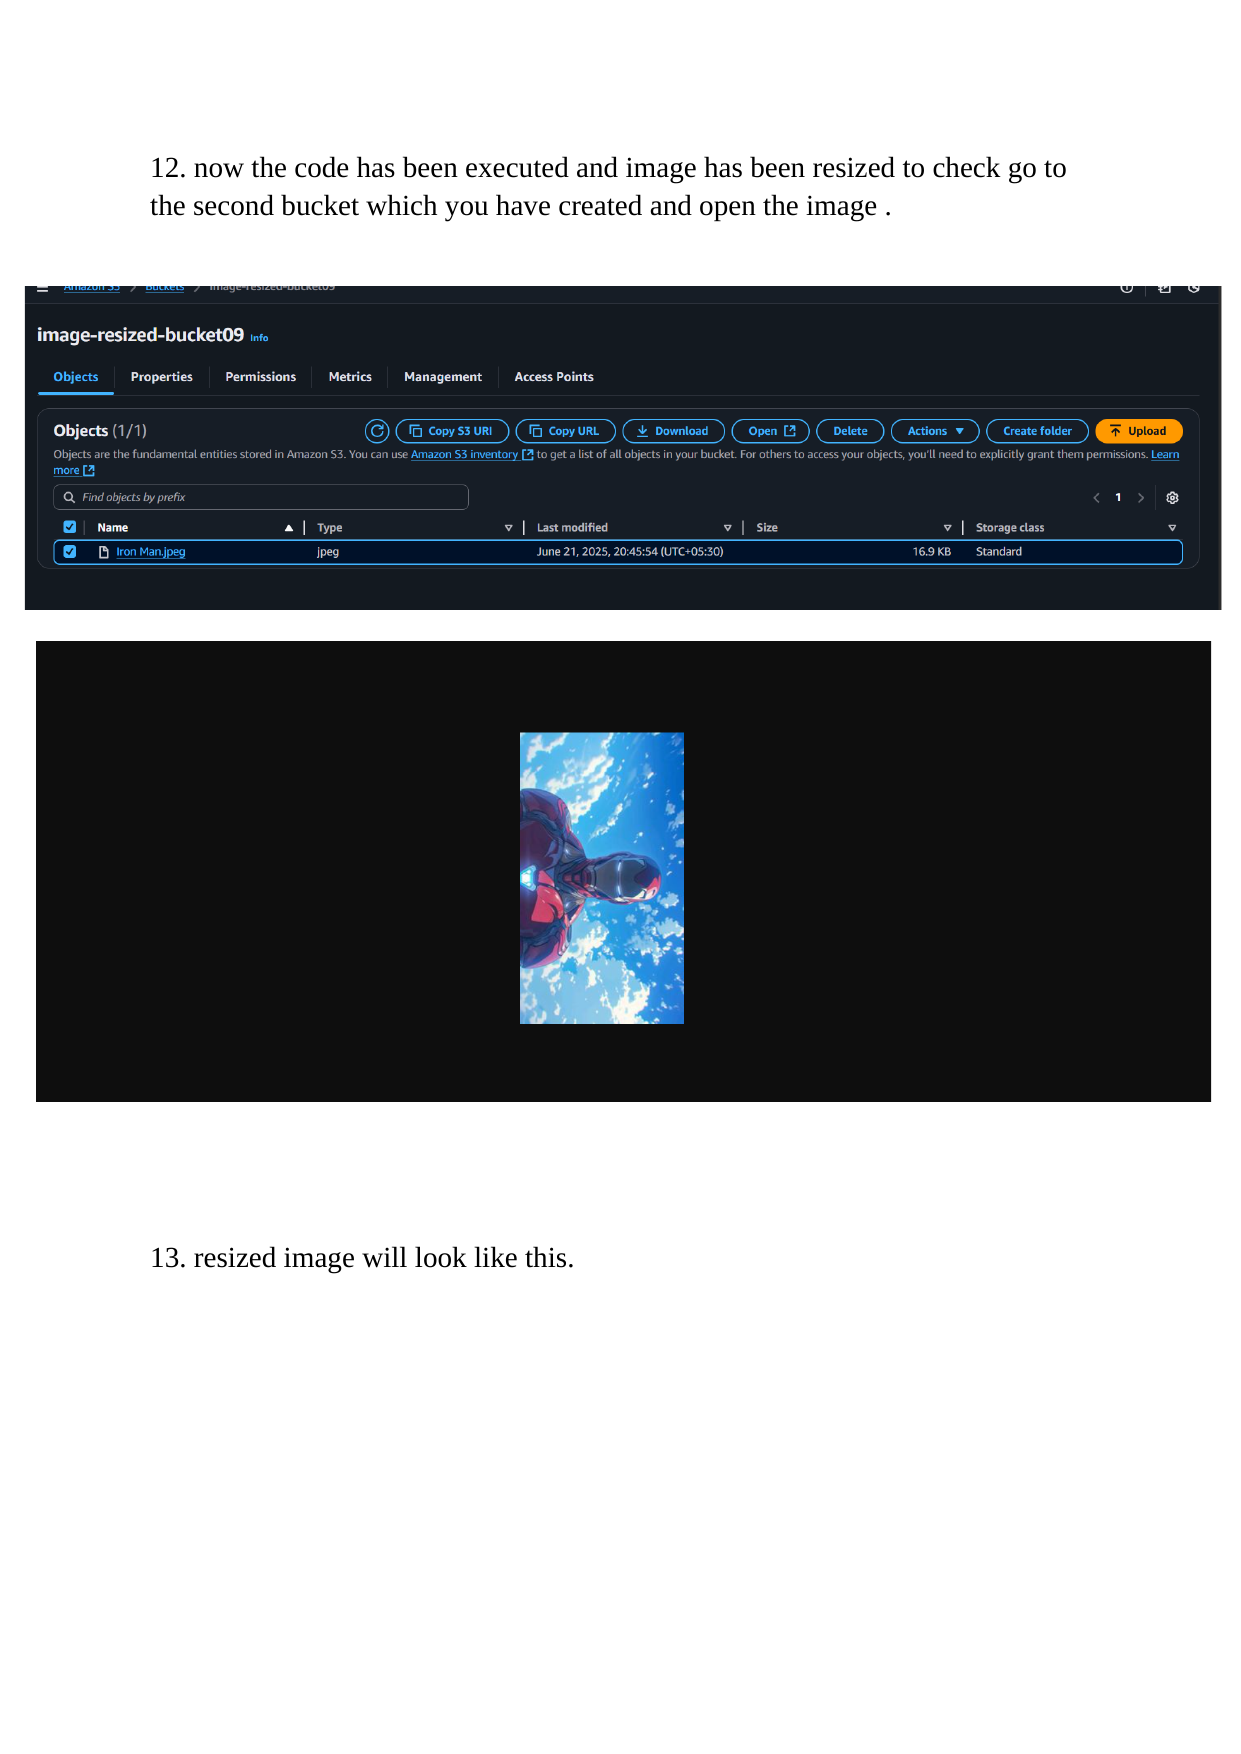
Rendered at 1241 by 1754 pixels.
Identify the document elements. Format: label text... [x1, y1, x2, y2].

text 12. now the code has been executed and image has been resized to check go to the second bucket which you have created and open the image . [150, 150, 1090, 222]
picture [24, 286, 1222, 610]
text 13. resized image will look like this. [150, 1240, 1090, 1274]
picture [36, 641, 1212, 1102]
